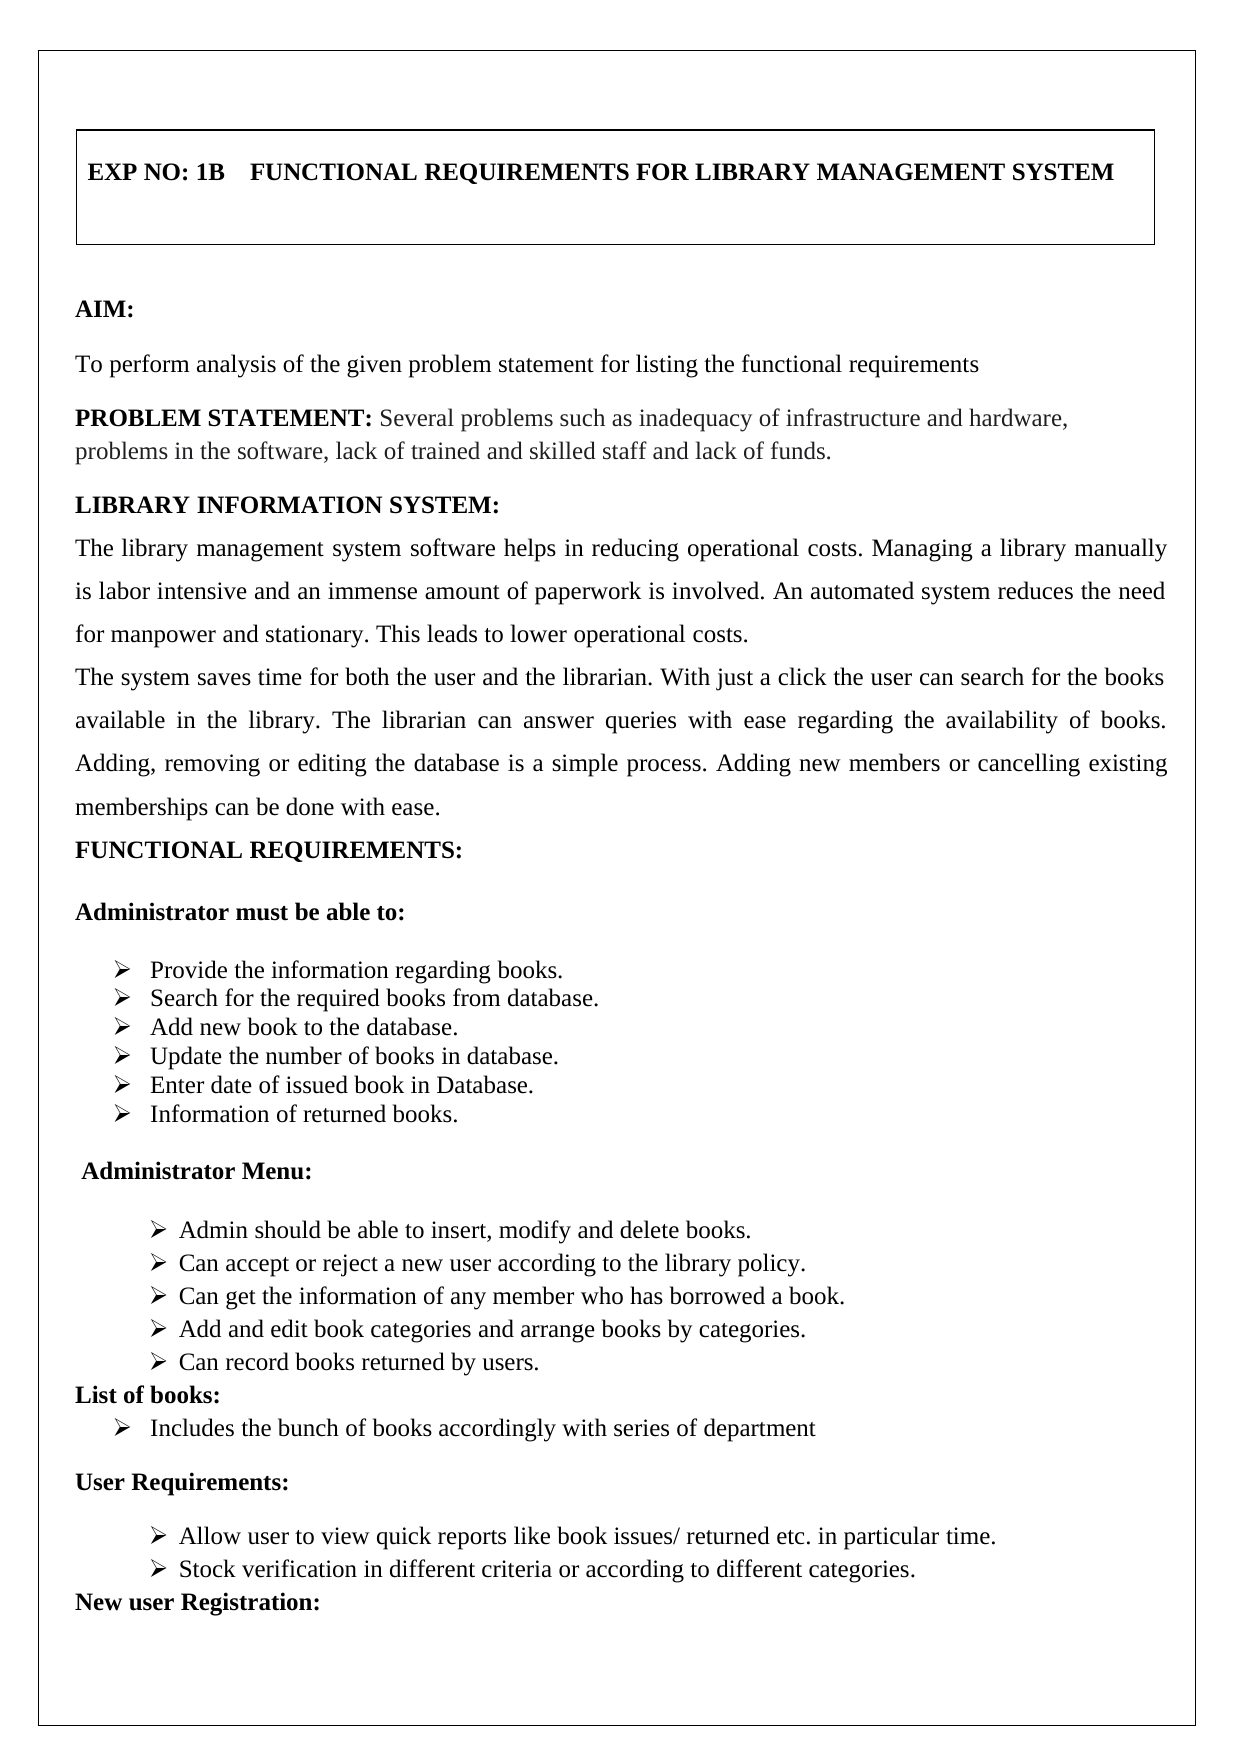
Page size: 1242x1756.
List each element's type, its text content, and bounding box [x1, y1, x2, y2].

subtitle LIBRARY INFORMATION SYSTEM: [75, 490, 1195, 518]
subtitle User Requirements: [75, 1467, 1195, 1496]
subtitle New user Registration: [75, 1587, 1195, 1616]
list Stock verification in different criteria or according to different categories. [149, 1554, 1195, 1583]
text To perform analysis of the given problem statement for listing the functional requirements [75, 349, 1195, 377]
subtitle List of books: [75, 1380, 1195, 1409]
list Update the number of books in database. [112, 1041, 1195, 1070]
list Information of returned books. [112, 1099, 1195, 1127]
list Enter date of issued book in Database. [112, 1070, 1195, 1099]
list Admin should be able to insert, modify and delete books. [149, 1215, 1195, 1243]
list Allow user to view quick reports like book issues/ returned etc. in particular time. [149, 1521, 1195, 1549]
list Add new book to the database. [112, 1012, 1195, 1041]
text The library management system software helps in reducing operational costs. Managing a library manually is labor intensive and an immense amount of paperwork is involved. An automated system reduces the need for manpower and stationary. This leads to lower operational costs. [75, 533, 1167, 648]
subtitle FUNCTIONAL REQUIREMENTS: [75, 835, 1195, 863]
list Can get the information of any member who has borrowed a book. [149, 1281, 1195, 1309]
subtitle AIM: [75, 294, 1195, 323]
list Includes the bunch of books accordingly with series of department [112, 1413, 1195, 1442]
text PROBLEM STATEMENT: Several problems such as inadequacy of infrastructure and hardware, problems in the software, lack of trained and skilled staff and lack of funds. [75, 403, 1071, 464]
list Can accept or reject a new user according to the library policy. [149, 1248, 1195, 1276]
list Search for the required books from database. [112, 983, 1195, 1012]
text The system saves time for both the user and the librarian. With just a click the user can search for the books available in the library. The librarian can answer queries with ease regarding the availability of books. Adding, removing or editing the database is a simple process. Adding new members or cancelling existing memberships can be done with ease. [75, 662, 1167, 820]
list Can record books returned by users. [149, 1347, 1195, 1376]
text Administrator must be able to: [75, 897, 1195, 926]
list Provide the information regarding books. [112, 955, 1195, 983]
list Add and edit book categories and arrange books by categories. [149, 1314, 1195, 1342]
subtitle Administrator Menu: [81, 1156, 1195, 1185]
